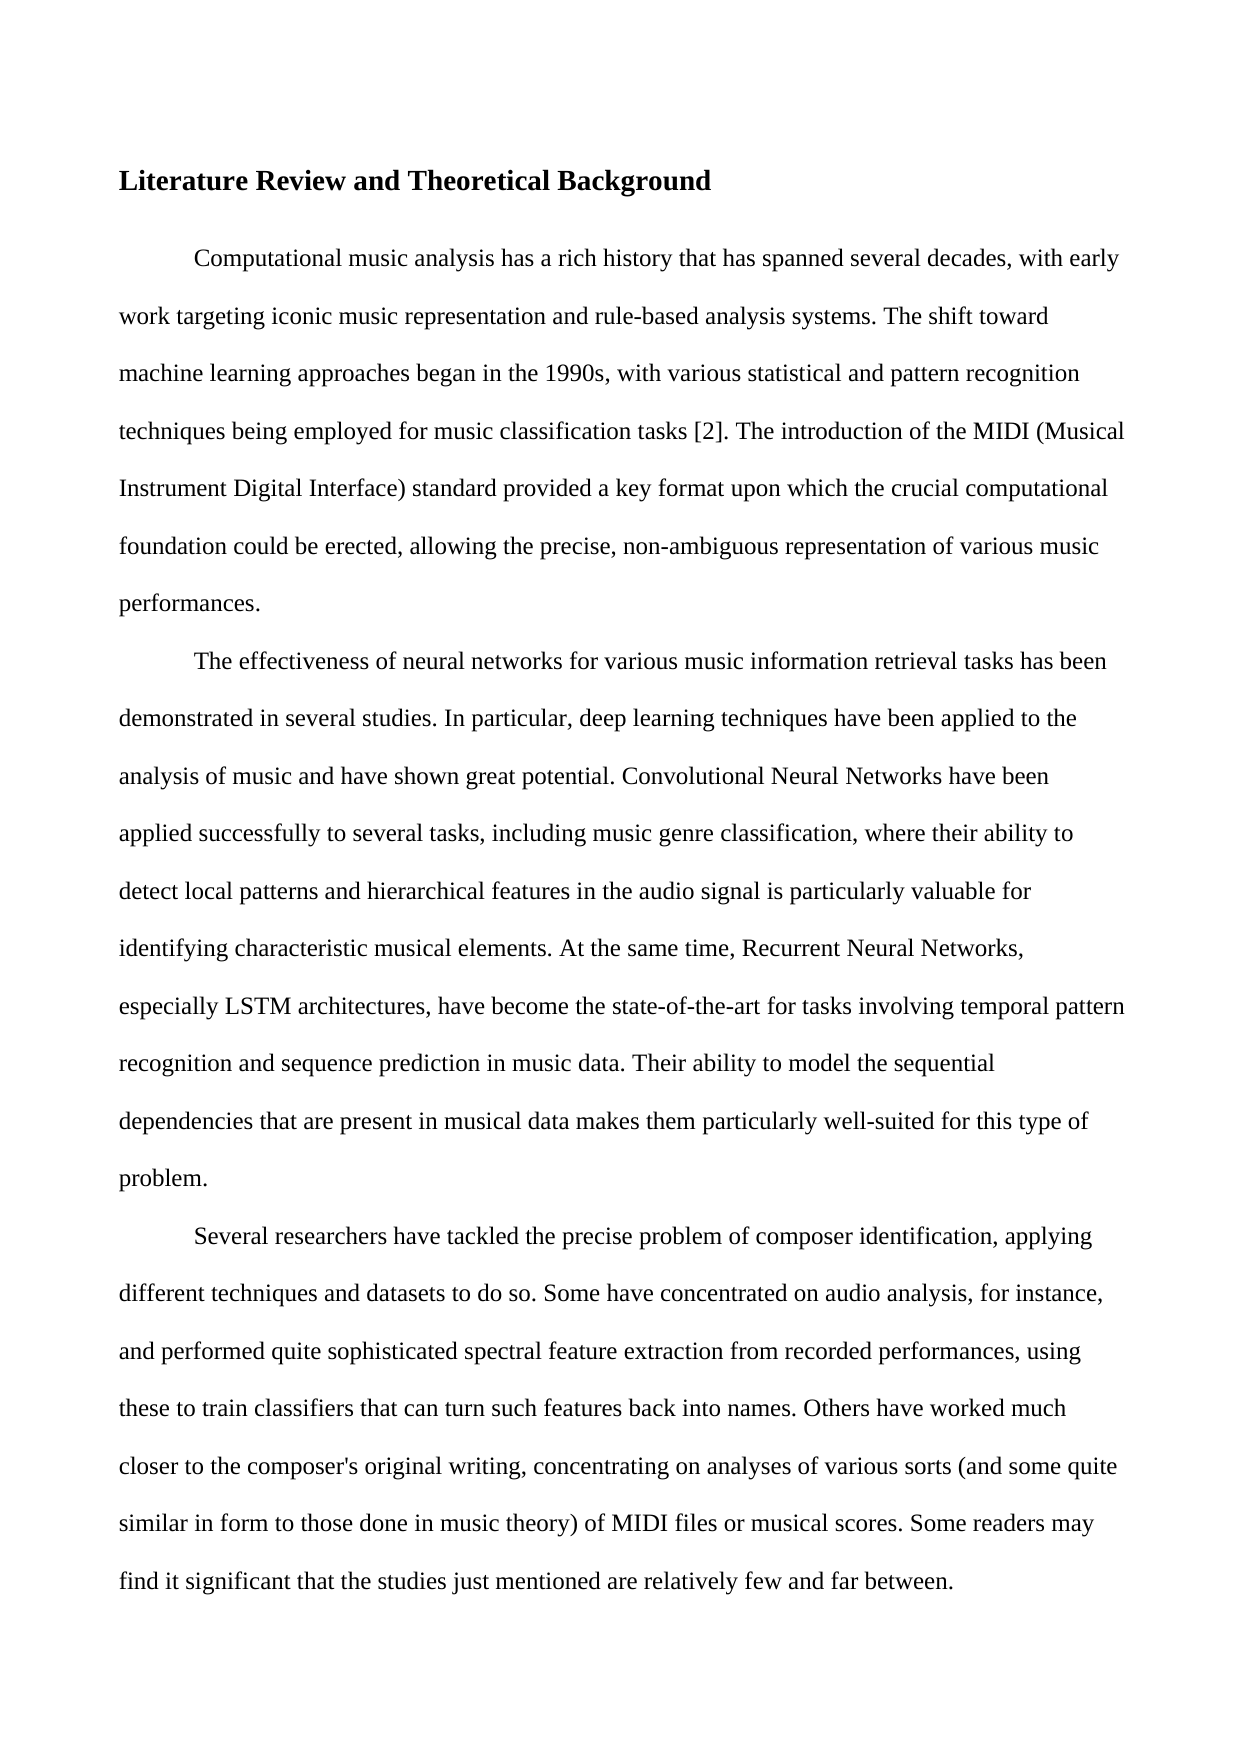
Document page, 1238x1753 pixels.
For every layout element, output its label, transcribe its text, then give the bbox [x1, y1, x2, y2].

text The effectiveness of neural networks for various music information retrieval tasks has been demonstrated in several studies. In particular, deep learning techniques have been applied to the analysis of music and have shown great potential. Convolutional Neural Networks have been applied successfully to several tasks, including music genre classification, where their ability to detect local patterns and hierarchical features in the audio signal is particularly valuable for identifying characteristic musical elements. At the same time, Recurrent Neural Networks, especially LSTM architectures, have become the state-of-the-art for tasks involving temporal pattern recognition and sequence prediction in music data. Their ability to model the sequential dependencies that are present in musical data makes them particularly well-suited for this type of problem. [118, 646, 1129, 1192]
text Several researchers have tackled the precise problem of composer identification, applying different techniques and datasets to do so. Some have concentrated on audio analysis, for instance, and performed quite sophisticated spectral feature extraction from recorded performances, using these to train classifiers that can turn such features back into names. Others have worked much closer to the composer's original writing, concentrating on analyses of various sorts (and some quite similar in form to those done in music theory) of MIDI files or musical scores. Some readers may find it significant that the studies just mentioned are relatively few and far between. [118, 1221, 1129, 1595]
text Computational music analysis has a rich history that has spanned several decades, with early work targeting iconic music representation and rule-based analysis systems. The shift toward machine learning approaches began in the 1990s, with various statistical and pattern recognition techniques being employed for music classification tasks [2]. The introduction of the MIDI (Musical Instrument Digital Interface) standard provided a key format upon which the crucial computational foundation could be erected, allowing the precise, non-ambiguous representation of various music performances. [118, 243, 1129, 617]
subtitle Literature Review and Theoretical Background [118, 163, 1129, 197]
